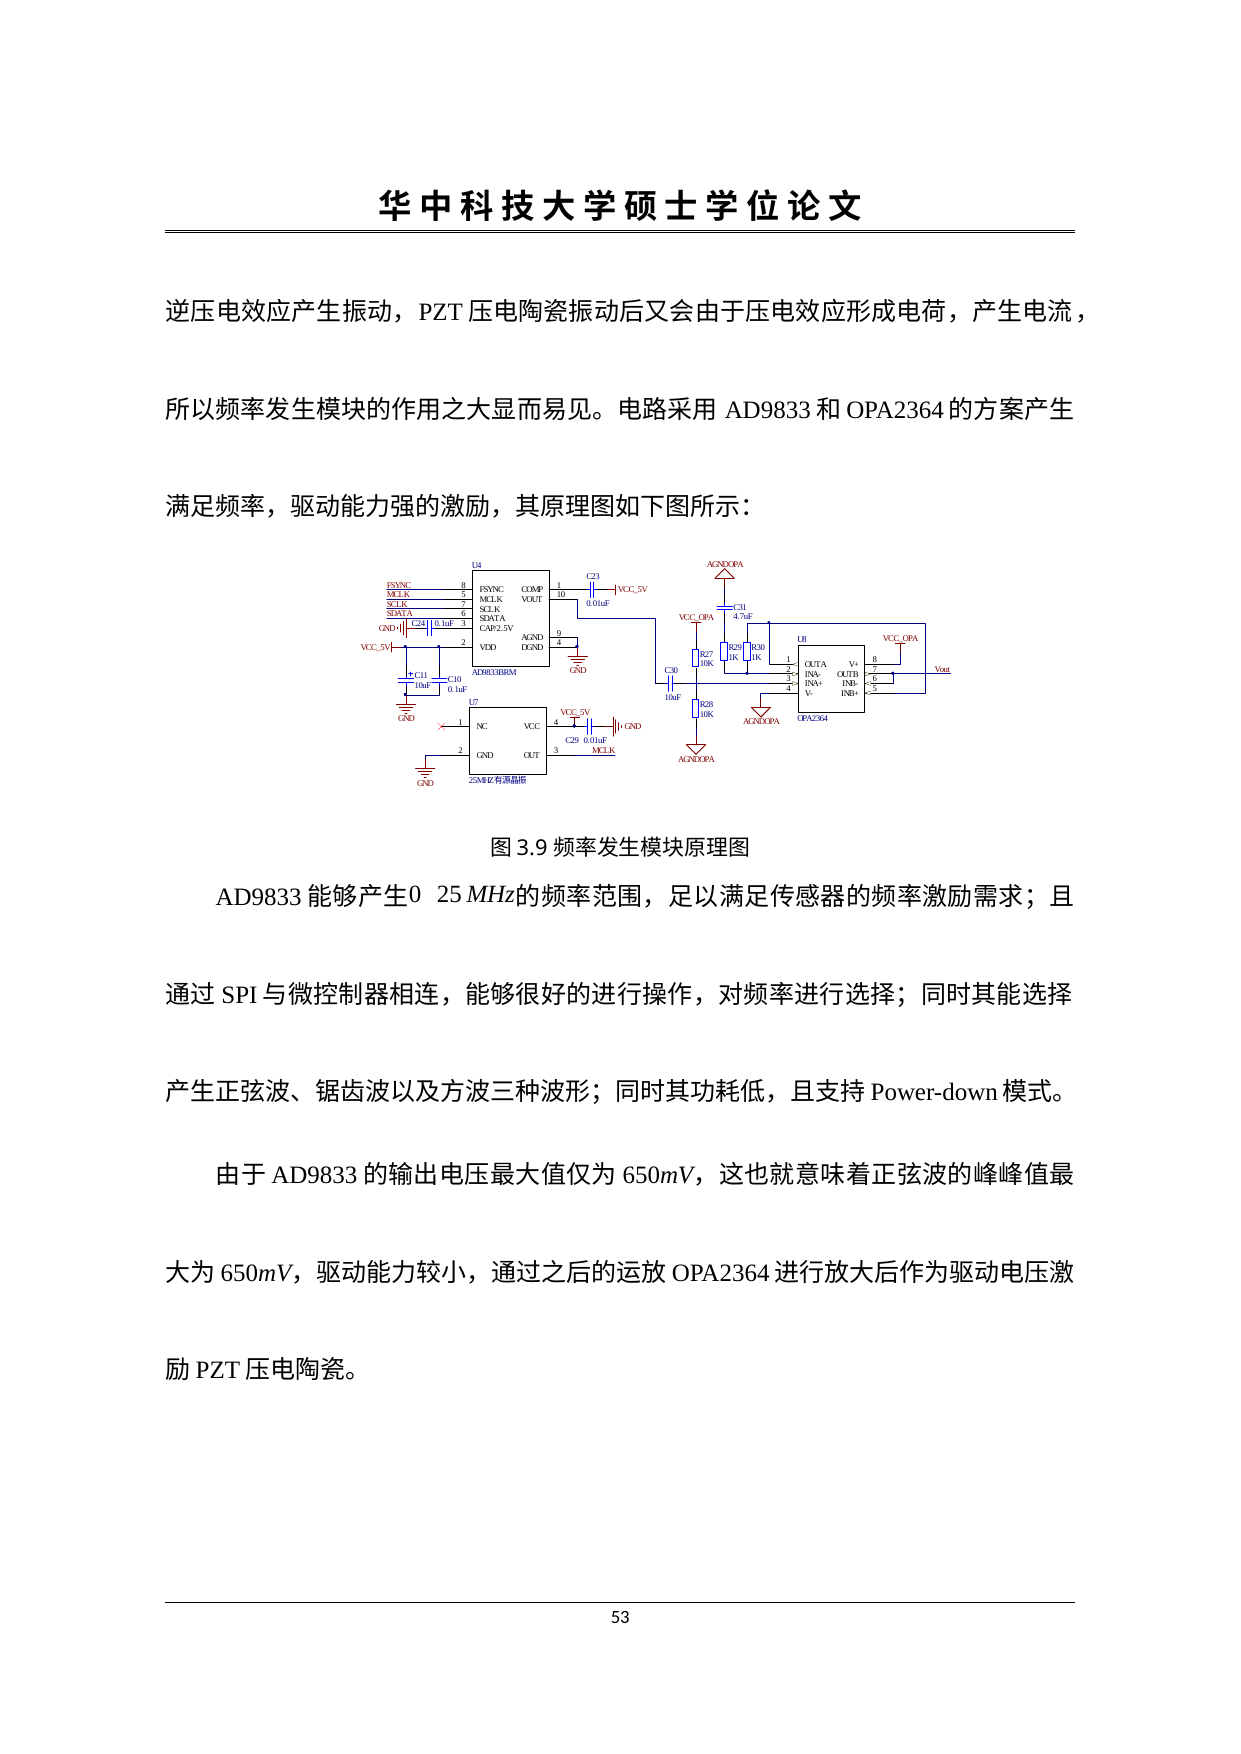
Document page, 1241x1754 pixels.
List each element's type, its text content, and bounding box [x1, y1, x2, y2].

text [165, 277, 1075, 537]
text 由于AD9833的输出电压最大值仅为650mV，这也就意味着正弦波的峰峰值最大为650mV，驱动能力较小，通过之后的运放OPA2364进行放大后作为驱动电压激励PZT压电陶瓷。 [165, 1140, 1075, 1400]
text 图3.9 频率发生模块原理图 [165, 830, 1075, 862]
text AD9833能够产生的频率范围，足以满足传感器的频率激励需求；且通过SPI与微控制器相连，能够很好的进行操作，对频率进行选择；同时其能选择产生正弦波、锯齿波以及方波三种波形；同时其功耗低，且支持Power-down模式。 [165, 862, 1075, 1122]
